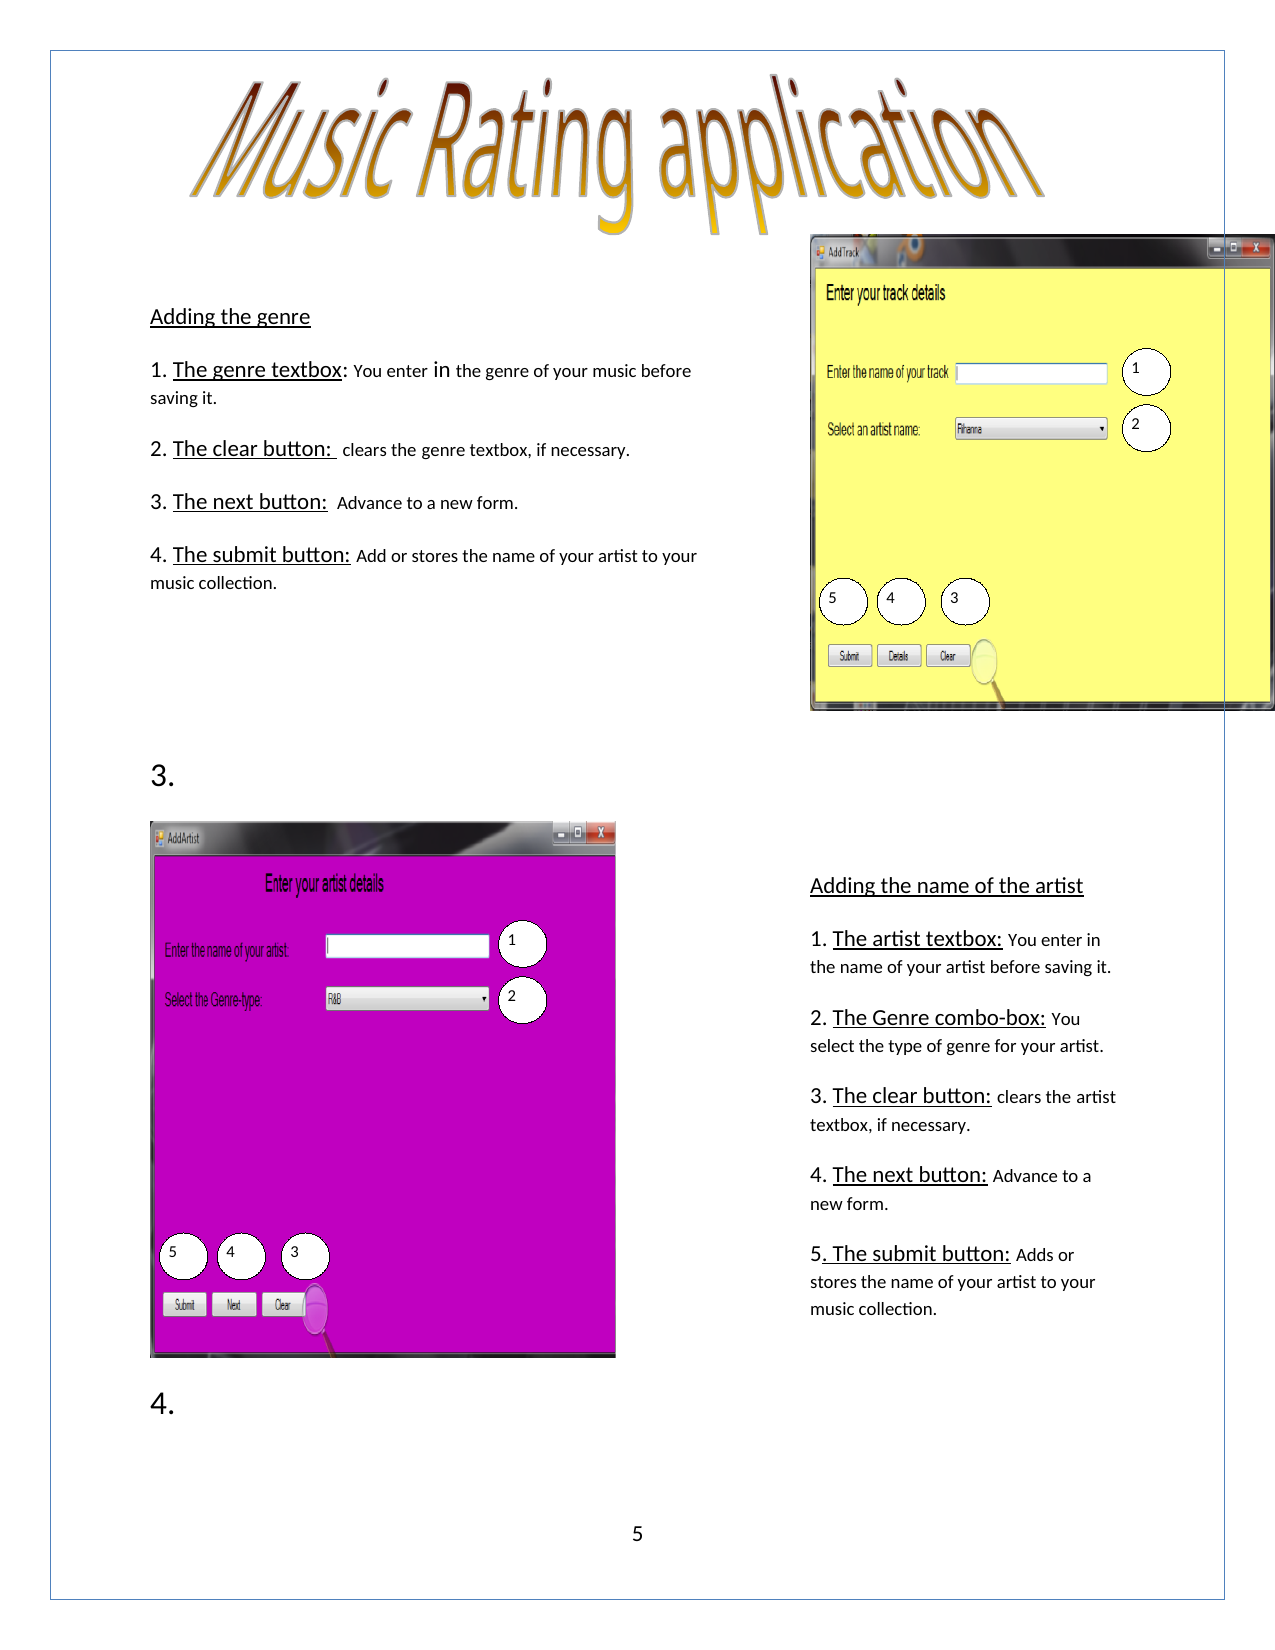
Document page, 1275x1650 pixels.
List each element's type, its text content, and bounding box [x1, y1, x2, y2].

text 1. The artist textbox: You enter in the name of your artist before saving it. [810, 924, 1125, 979]
text 4. The submit button: Add or stores the name of your artist to your music collection. [150, 540, 735, 594]
picture [810, 234, 1224, 711]
text Adding the name of the artist [810, 871, 1125, 899]
text 3. The clear button: clears the artist textbox, if necessary. [810, 1082, 1125, 1136]
text Adding the genre [150, 302, 735, 330]
text 4. The next button: Advance to a new form. [810, 1160, 1125, 1214]
text 2. The clear button: clears the genre textbox, if necessary. [150, 434, 735, 462]
text 3. The next button: Advance to a new form. [150, 487, 735, 515]
text 2. The Genre combo-box: You select the type of genre for your artist. [810, 1003, 1125, 1057]
text 3. [150, 754, 735, 794]
text 4. [150, 1382, 735, 1423]
picture [150, 821, 616, 1358]
text 1. The genre textbox: You enter in the genre of your music before saving it. [150, 355, 735, 409]
text 5. The submit button: Adds or stores the name of your artist to your music collection. [810, 1239, 1125, 1319]
picture [1225, 234, 1275, 711]
